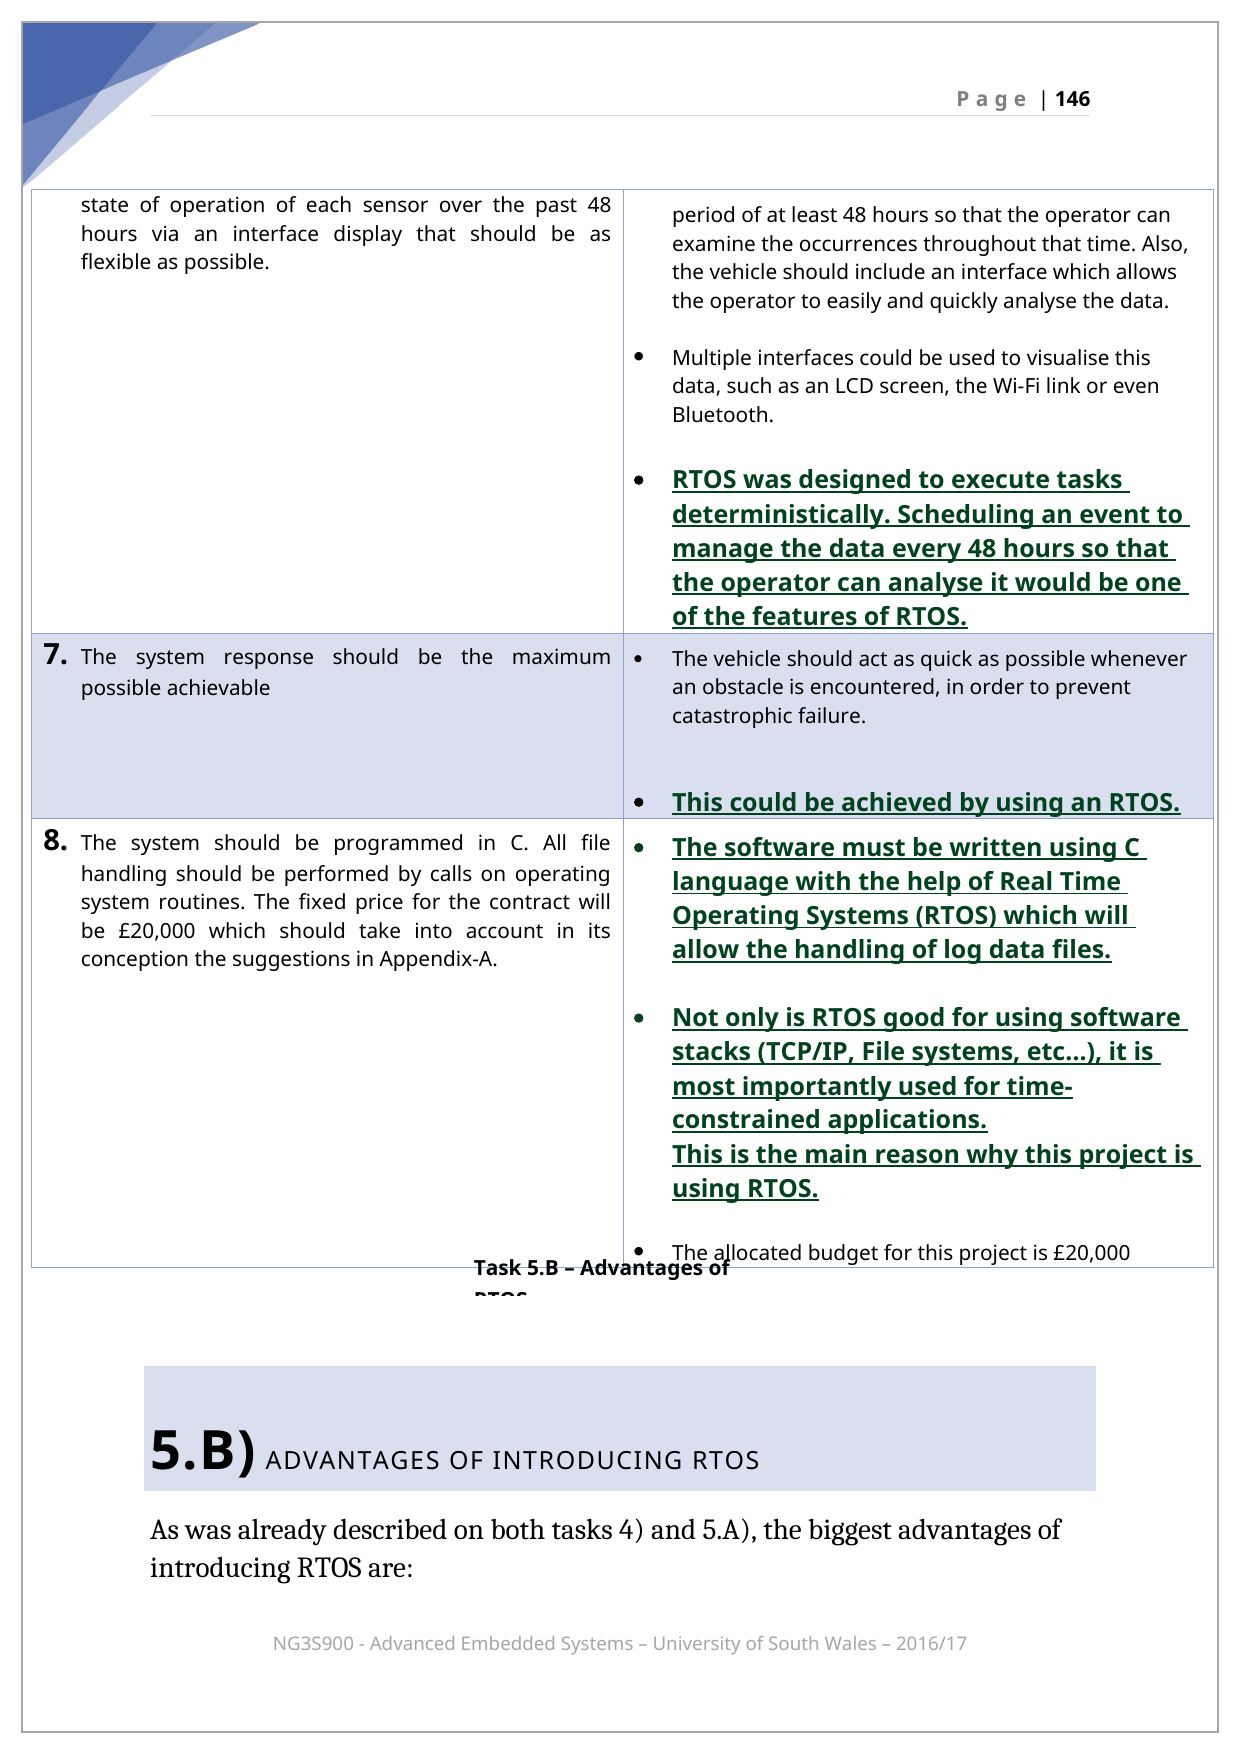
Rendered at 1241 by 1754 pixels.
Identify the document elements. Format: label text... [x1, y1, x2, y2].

table_cell The system response should be the maximum possible achievable [32, 634, 623, 818]
table_cell The software must be written using C language with the help of Real Time Operating Systems (RTOS) which will allow the handling of log data files. Not only is RTOS good for using software stacks (TCP/IP, File systems, etc…), it is most importantly used for time-constrained applications. This is the main reason why this project is using RTOS. The allocated budget for this project is £20,000 [624, 819, 1213, 1267]
table_cell The system should be programmed in C. All file handling should be performed by calls on operating system routines. The fixed price for the contract will be £20,000 which should take into account in its conception the suggestions in Appendix-A. [32, 819, 623, 1267]
table_cell The vehicle should act as quick as possible whenever an obstacle is encountered, in order to prevent catastrophic failure. This could be achieved by using an RTOS. [624, 634, 1213, 818]
text As was already described on both tasks 4) and 5.A), the biggest advantages of introducing RTOS are: [150, 1513, 1090, 1585]
picture [23, 23, 264, 190]
subtitle 5.B) Advantages of introducing RTOS [150, 1405, 1090, 1485]
